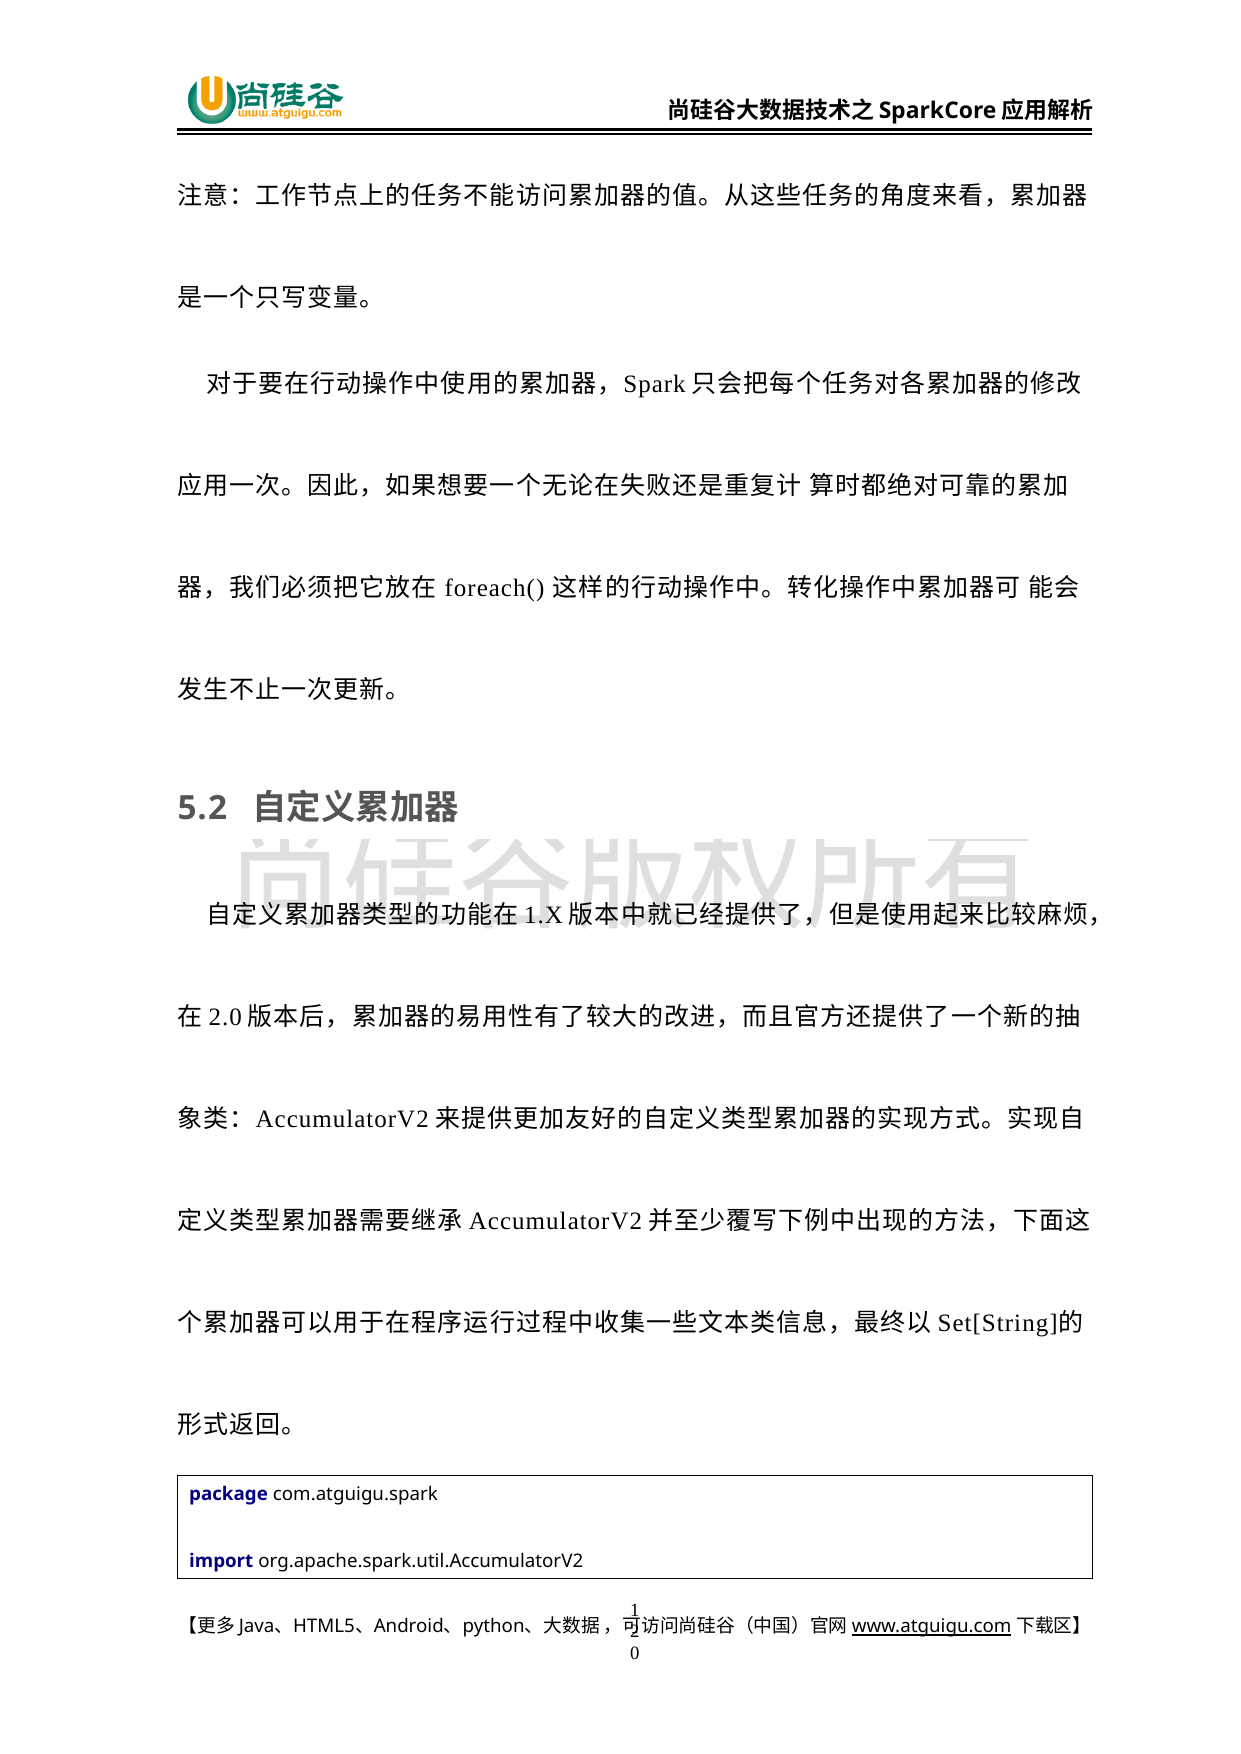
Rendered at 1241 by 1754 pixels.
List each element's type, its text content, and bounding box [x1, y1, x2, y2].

text 对于要在行动操作中使用的累加器，Spark只会把每个任务对各累加器的修改应用一次。因此，如果想要一个无论在失败还是重复计 算时都绝对可靠的累加器，我们必须把它放在 foreach() 这样的行动操作中。转化操作中累加器可 能会发生不止一次更新。 [177, 348, 1092, 721]
subtitle 自定义累加器 [177, 771, 1092, 839]
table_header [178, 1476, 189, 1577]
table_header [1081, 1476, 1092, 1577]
text 注意：工作节点上的任务不能访问累加器的值。从这些任务的角度来看，累加器是一个只写变量。 [177, 160, 1092, 330]
picture [177, 68, 362, 128]
text 自定义累加器类型的功能在1.X版本中就已经提供了，但是使用起来比较麻烦，在2.0版本后，累加器的易用性有了较大的改进，而且官方还提供了一个新的抽象类：AccumulatorV2来提供更加友好的自定义类型累加器的实现方式。实现自定义类型累加器需要继承AccumulatorV2并至少覆写下例中出现的方法，下面这个累加器可以用于在程序运行过程中收集一些文本类信息，最终以Set[String]的形式返回。 [177, 879, 1092, 1456]
